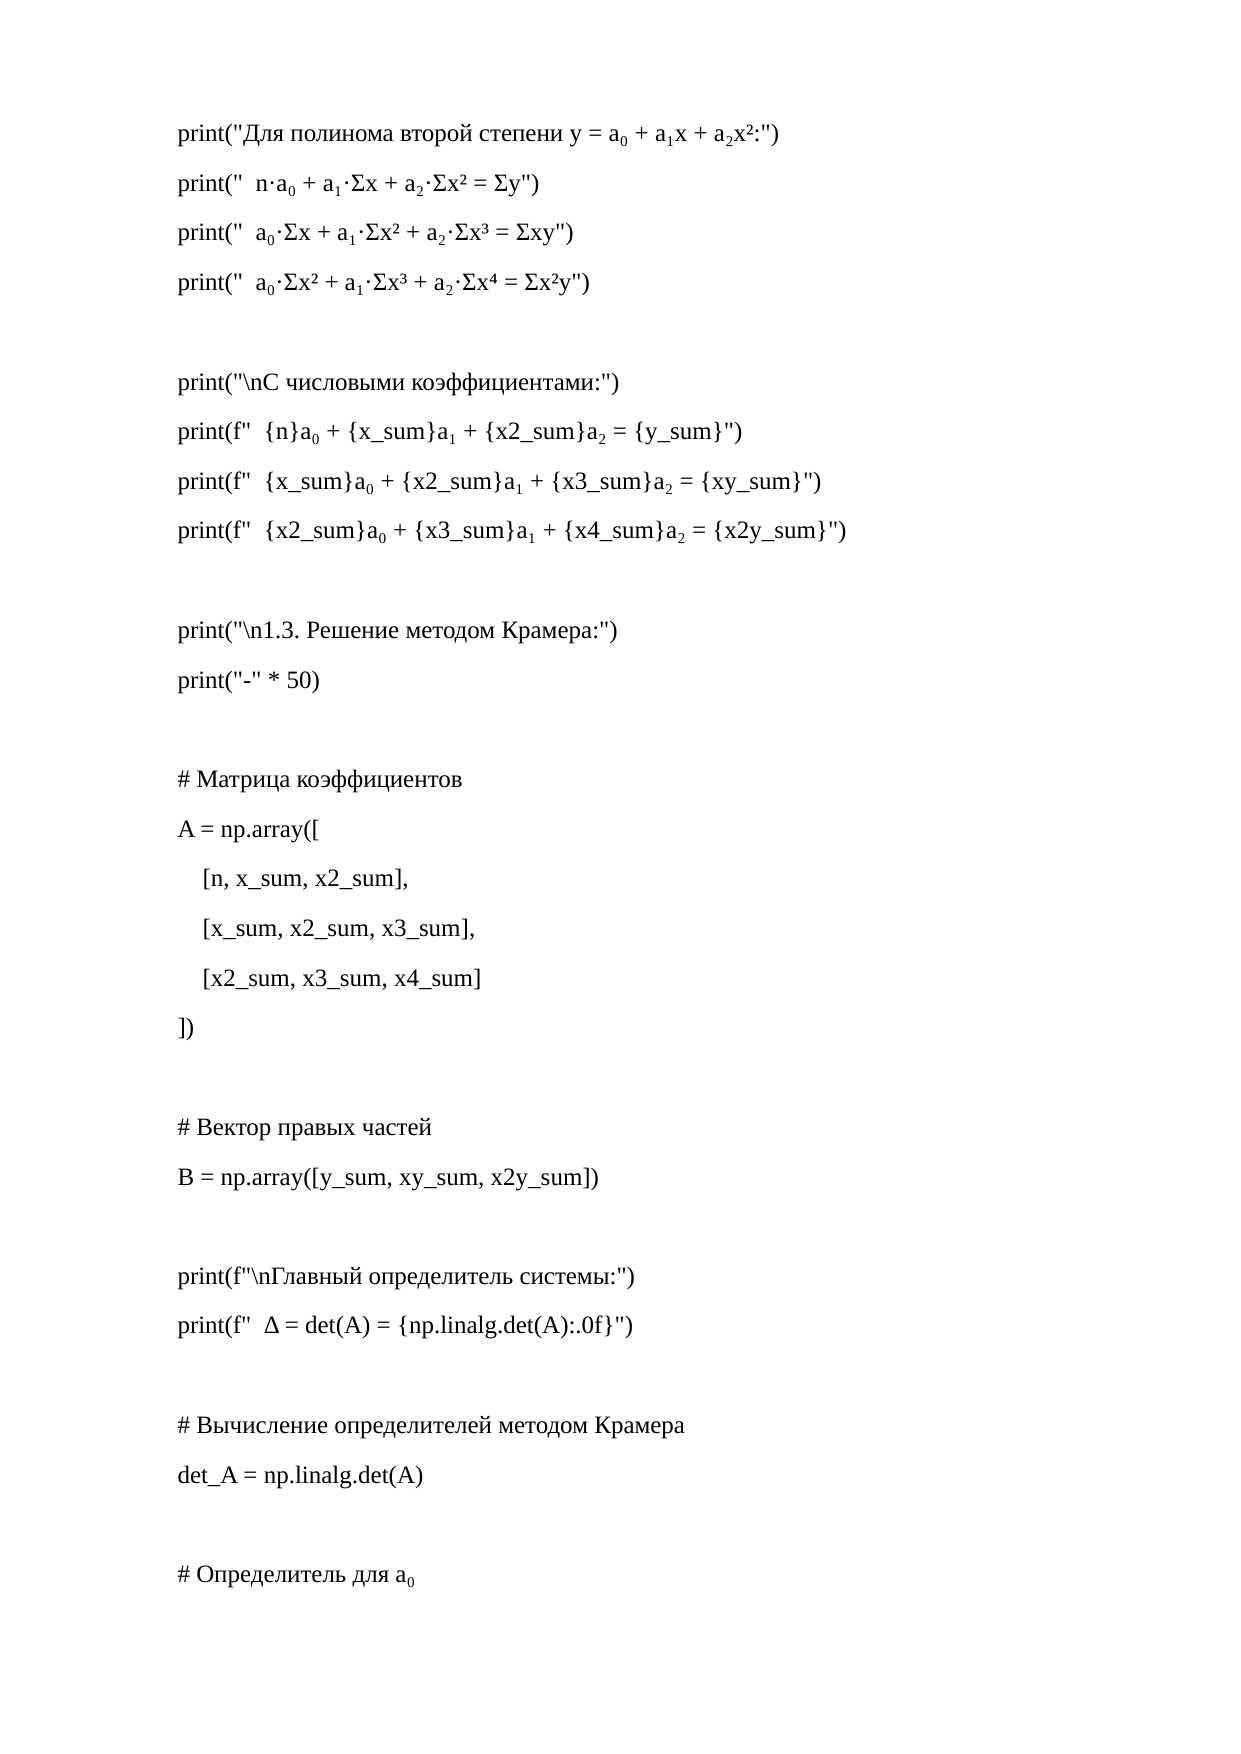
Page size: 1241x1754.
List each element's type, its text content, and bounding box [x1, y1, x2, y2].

text print(f" {x_sum}a₀ + {x2_sum}a₁ + {x3_sum}a₂ = {xy_sum}") [177, 466, 1152, 495]
text print(f" {n}a₀ + {x_sum}a₁ + {x2_sum}a₂ = {y_sum}") [177, 416, 1152, 445]
text print("Для полинома второй степени y = a₀ + a₁x + a₂x²:") [177, 118, 1152, 147]
text print("\nС числовыми коэффициентами:") [177, 367, 1152, 395]
text # Определитель для a₀ [177, 1559, 1152, 1588]
text print(" n·a₀ + a₁·Σx + a₂·Σx² = Σy") [177, 168, 1152, 197]
text print("-" * 50) [177, 665, 1152, 693]
text B = np.array([y_sum, xy_sum, x2y_sum]) [177, 1162, 1152, 1190]
text # Вектор правых частей [177, 1112, 1152, 1141]
text print(f" {x2_sum}a₀ + {x3_sum}a₁ + {x4_sum}a₂ = {x2y_sum}") [177, 516, 1152, 544]
text A = np.array([ [177, 814, 1152, 842]
text ]) [177, 1012, 1152, 1041]
text [x_sum, x2_sum, x3_sum], [177, 913, 1152, 942]
text # Матрица коэффициентов [177, 764, 1152, 793]
text # Вычисление определителей методом Крамера [177, 1410, 1152, 1439]
text [n, x_sum, x2_sum], [177, 863, 1152, 892]
text print(" a₀·Σx² + a₁·Σx³ + a₂·Σx⁴ = Σx²y") [177, 267, 1152, 296]
text print(f"\nГлавный определитель системы:") [177, 1261, 1152, 1290]
text print("\n1.3. Решение методом Крамера:") [177, 615, 1152, 644]
text print(f" Δ = det(A) = {np.linalg.det(A):.0f}") [177, 1311, 1152, 1339]
text [x2_sum, x3_sum, x4_sum] [177, 963, 1152, 992]
text det_A = np.linalg.det(A) [177, 1460, 1152, 1488]
text print(" a₀·Σx + a₁·Σx² + a₂·Σx³ = Σxy") [177, 217, 1152, 246]
